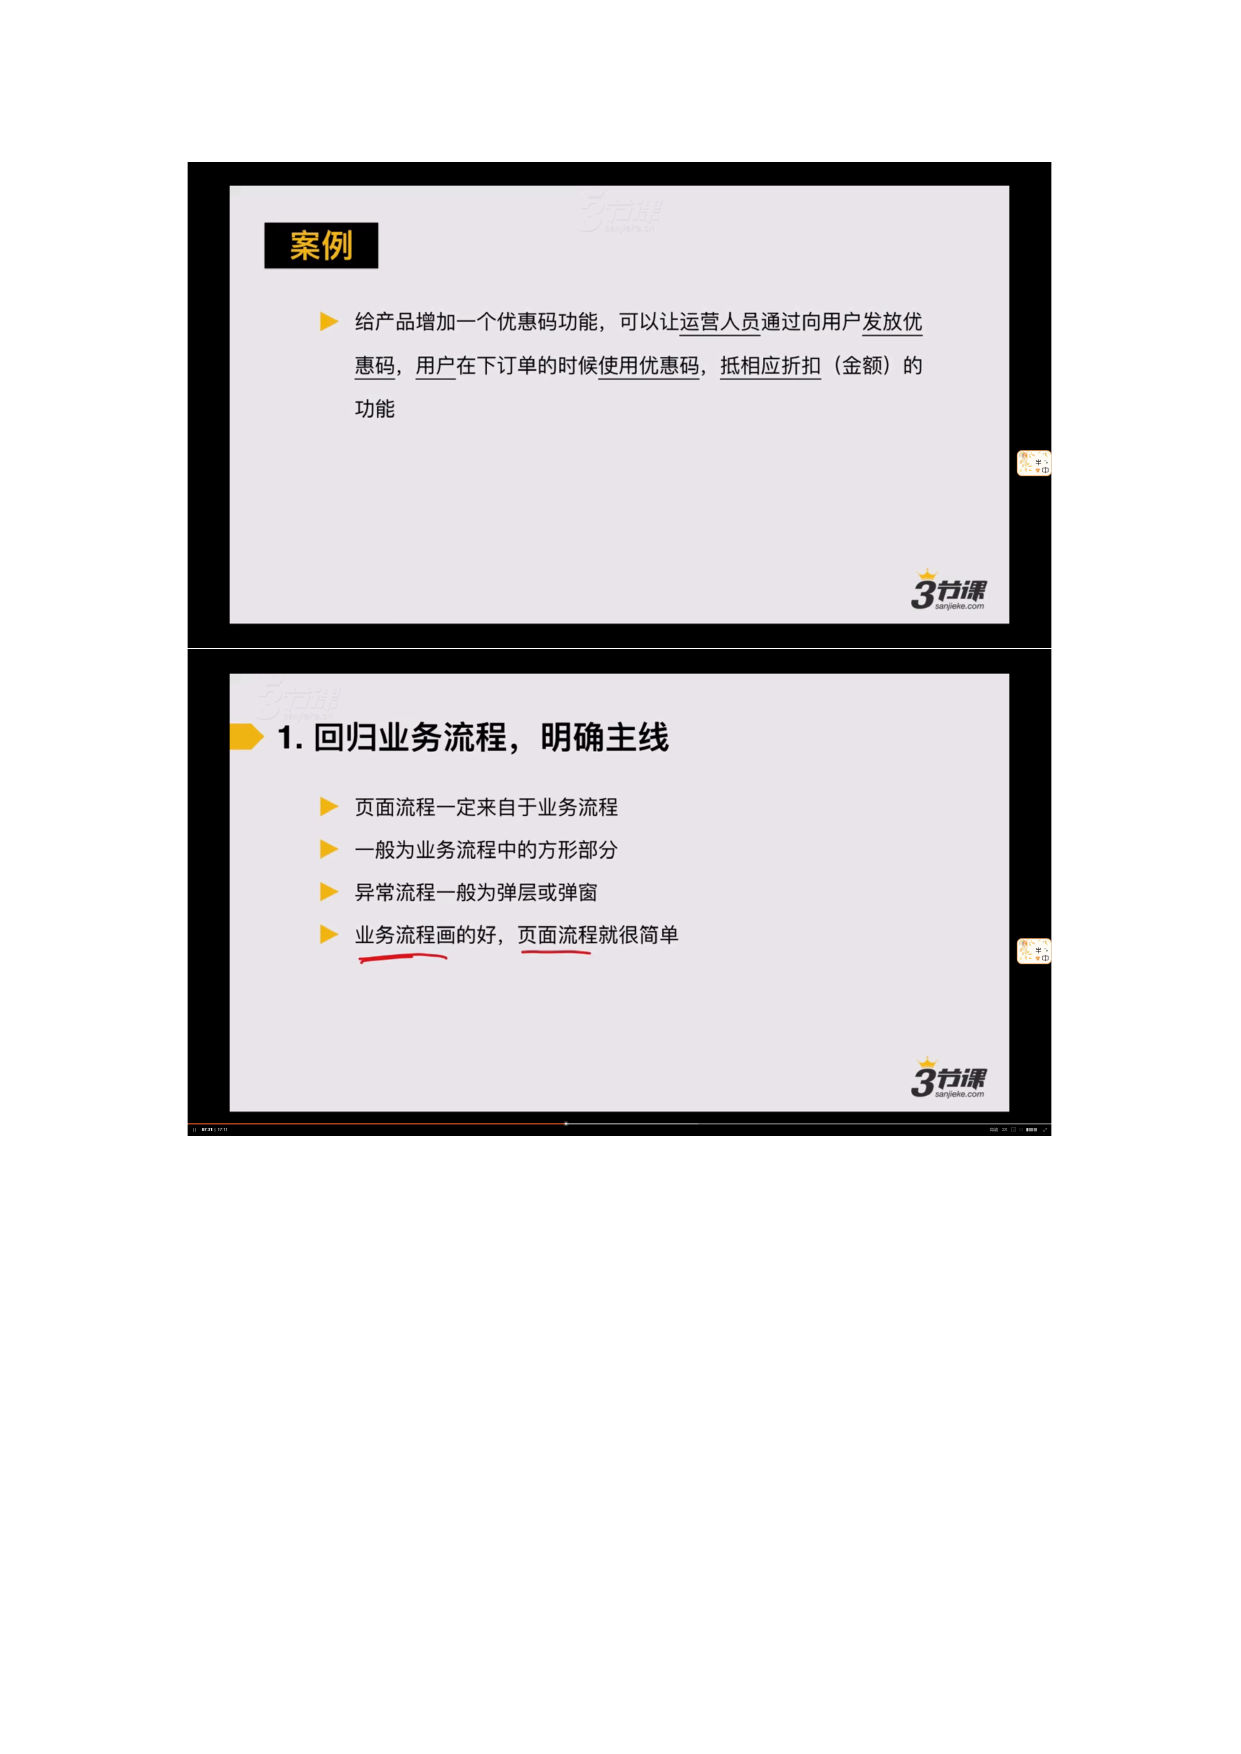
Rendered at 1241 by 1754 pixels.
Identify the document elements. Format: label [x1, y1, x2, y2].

picture [187, 162, 1052, 648]
picture [187, 649, 1052, 1136]
